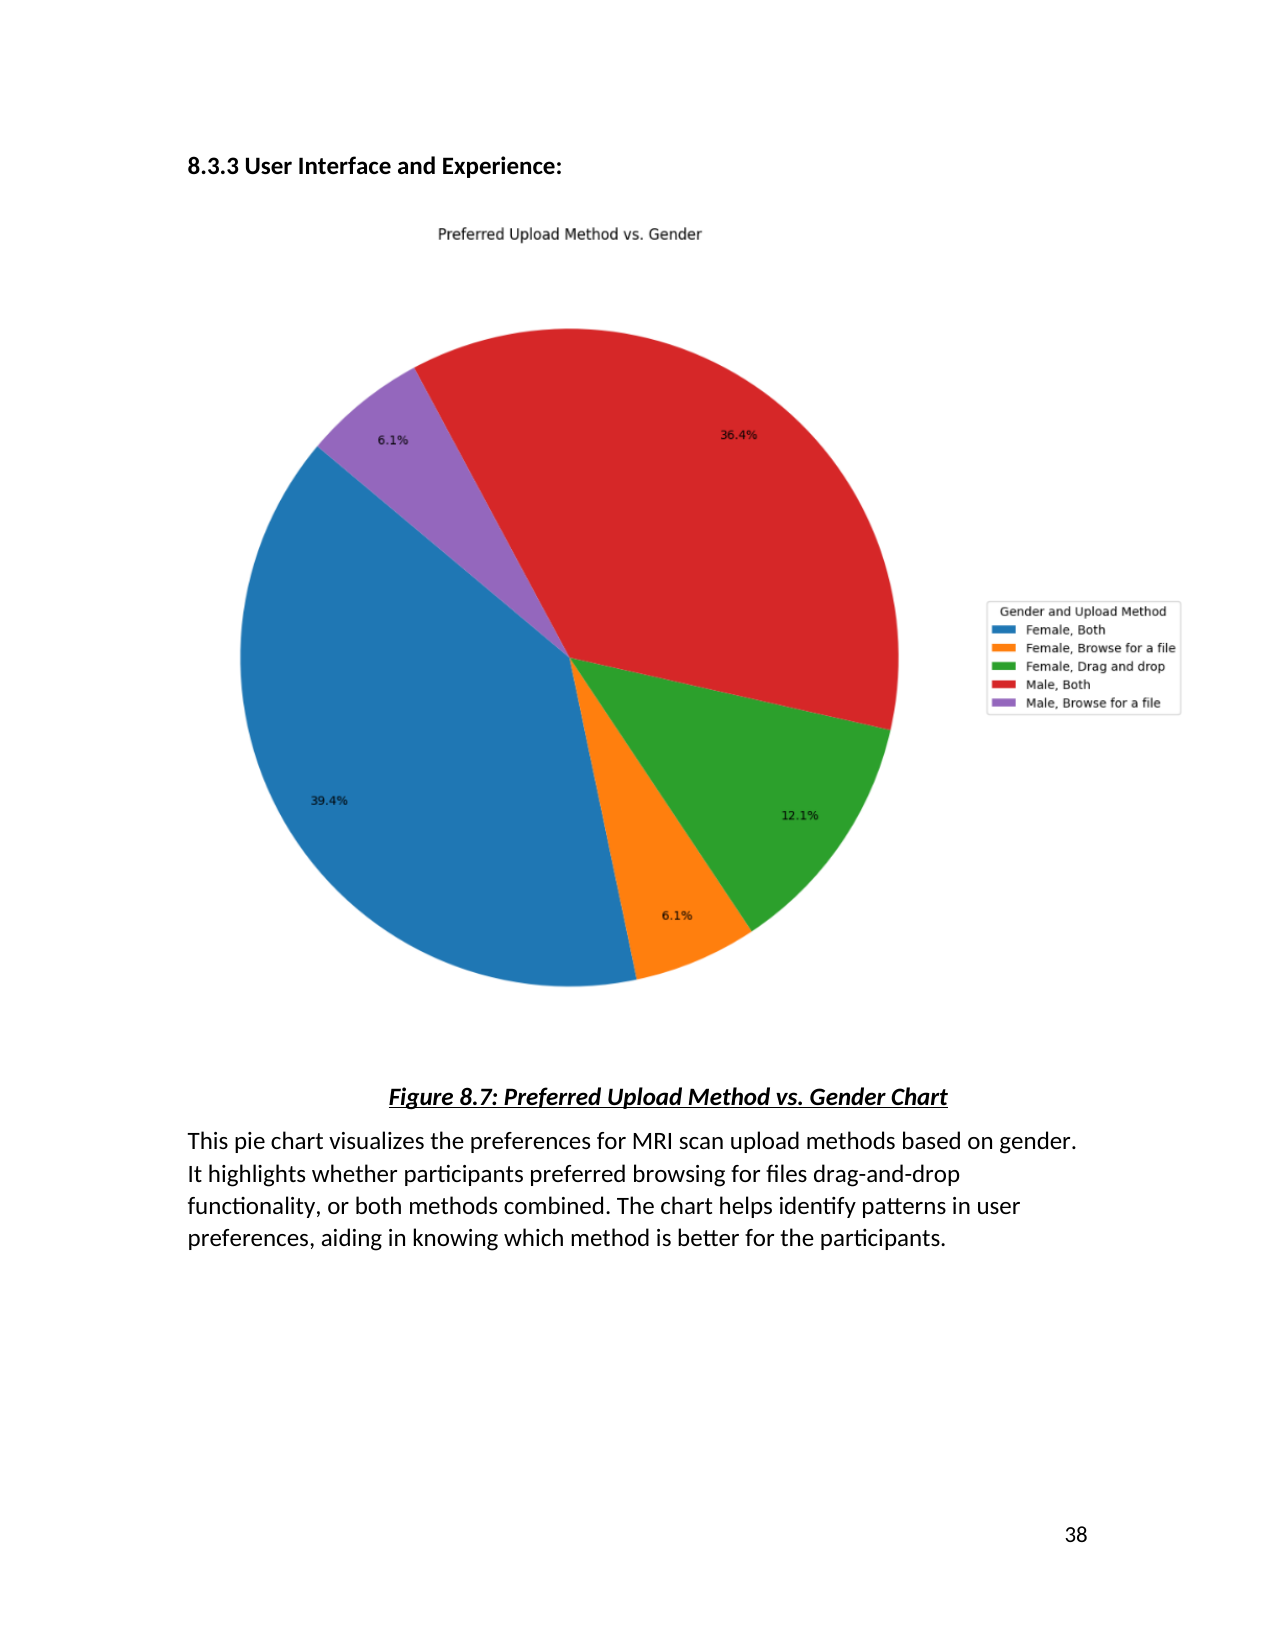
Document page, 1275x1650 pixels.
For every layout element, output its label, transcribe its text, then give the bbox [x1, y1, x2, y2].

subtitle 8.3.3 User Interface and Experience: [187, 150, 1087, 181]
picture [187, 223, 1185, 1067]
text Figure 8.7: Preferred Upload Method vs. Gender Chart [262, 1081, 1087, 1111]
text This pie chart visualizes the preferences for MRI scan upload methods based on gender. It highlights whether participants preferred browsing for files drag-and-drop functionality, or both methods combined. The chart helps identify patterns in user preferences, aiding in knowing which method is better for the participants. [187, 1125, 1087, 1253]
